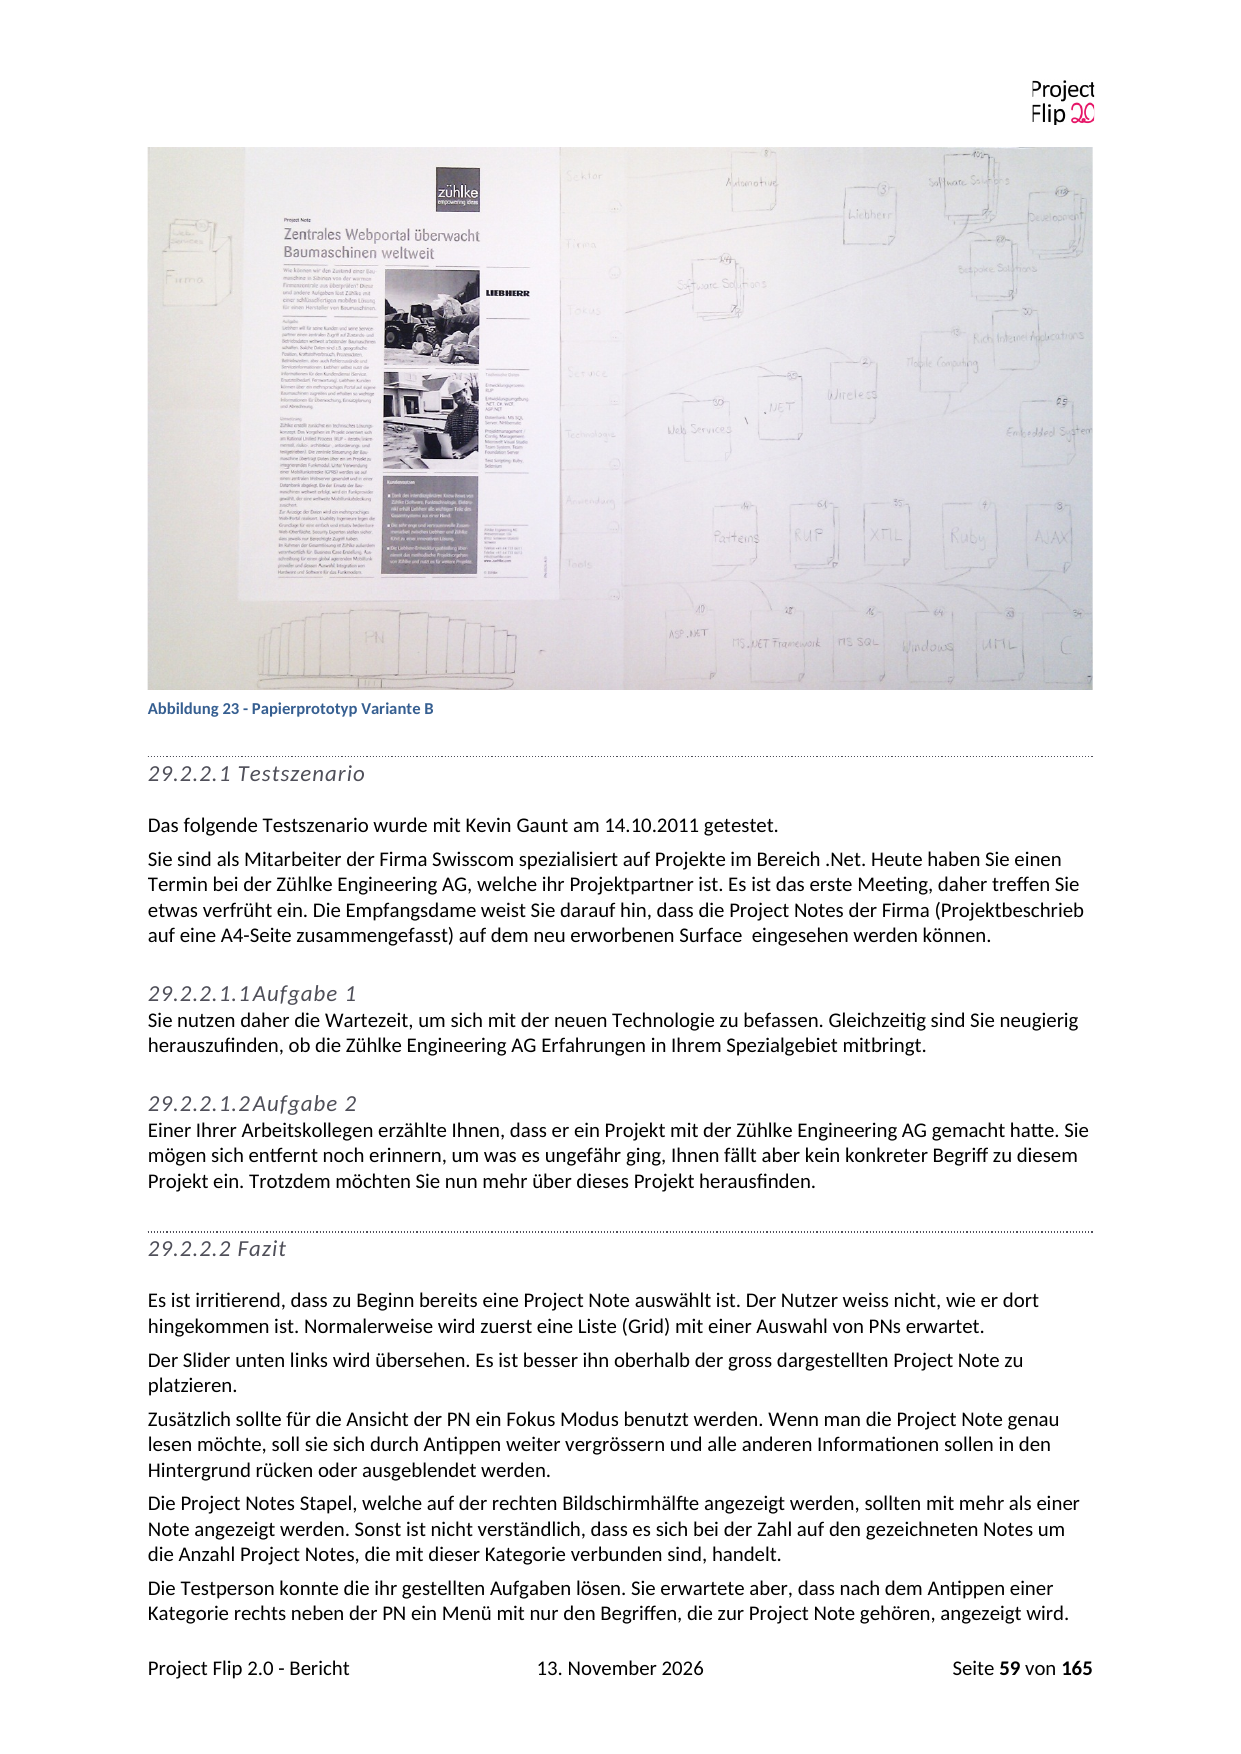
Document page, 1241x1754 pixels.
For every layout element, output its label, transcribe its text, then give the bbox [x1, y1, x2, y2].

text Das folgende Testszenario wurde mit Kevin Gaunt am 14.10.2011 getestet. [148, 812, 1093, 838]
text Sie nutzen daher die Wartezeit, um sich mit der neuen Technologie zu befassen. Gleichzeitig sind Sie neugierig herauszufinden, ob die Zühlke Engineering AG Erfahrungen in Ihrem Spezialgebiet mitbringt. [148, 1007, 1093, 1058]
subtitle Aufgabe 1 [148, 979, 1093, 1007]
subtitle Testszenario [148, 756, 1093, 787]
text Einer Ihrer Arbeitskollegen erzählte Ihnen, dass er ein Projekt mit der Zühlke Engineering AG gemacht hatte. Sie mögen sich entfernt noch erinnern, um was es ungefähr ging, Ihnen fällt aber kein konkreter Begriff zu diesem Projekt ein. Trotzdem möchten Sie nun mehr über dieses Projekt herausfinden. [148, 1117, 1093, 1193]
text Der Slider unten links wird übersehen. Es ist besser ihn oberhalb der gross dargestellten Project Note zu platzieren. [148, 1347, 1093, 1398]
text Sie sind als Mitarbeiter der Firma Swisscom spezialisiert auf Projekte im Bereich .Net. Heute haben Sie einen Termin bei der Zühlke Engineering AG, welche ihr Projektpartner ist. Es ist das erste Meeting, daher treffen Sie etwas verfrüht ein. Die Empfangsdame weist Sie darauf hin, dass die Project Notes der Firma (Projektbeschrieb auf eine A4-Seite zusammengefasst) auf dem neu erworbenen Surface eingesehen werden können. [148, 846, 1093, 948]
picture [147, 147, 1093, 690]
text Es ist irritierend, dass zu Beginn bereits eine Project Note auswählt ist. Der Nutzer weiss nicht, wie er dort hingekommen ist. Normalerweise wird zuerst eine Liste (Grid) mit einer Auswahl von PNs erwartet. [148, 1288, 1093, 1338]
subtitle Fazit [148, 1231, 1093, 1263]
text Zusätzlich sollte für die Ansicht der PN ein Fokus Modus benutzt werden. Wenn man die Project Note genau lesen möchte, soll sie sich durch Antippen weiter vergrössern und alle anderen Informationen sollen in den Hintergrund rücken oder ausgeblendet werden. [148, 1406, 1093, 1482]
subtitle Aufgabe 2 [148, 1089, 1093, 1117]
text Die Project Notes Stapel, welche auf der rechten Bildschirmhälfte angezeigt werden, sollten mit mehr als einer Note angezeigt werden. Sonst ist nicht verständlich, dass es sich bei der Zahl auf den gezeichneten Notes um die Anzahl Project Notes, die mit dieser Kategorie verbunden sind, handelt. [148, 1491, 1093, 1567]
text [148, 1575, 1093, 1626]
picture [1081, 79, 1097, 124]
